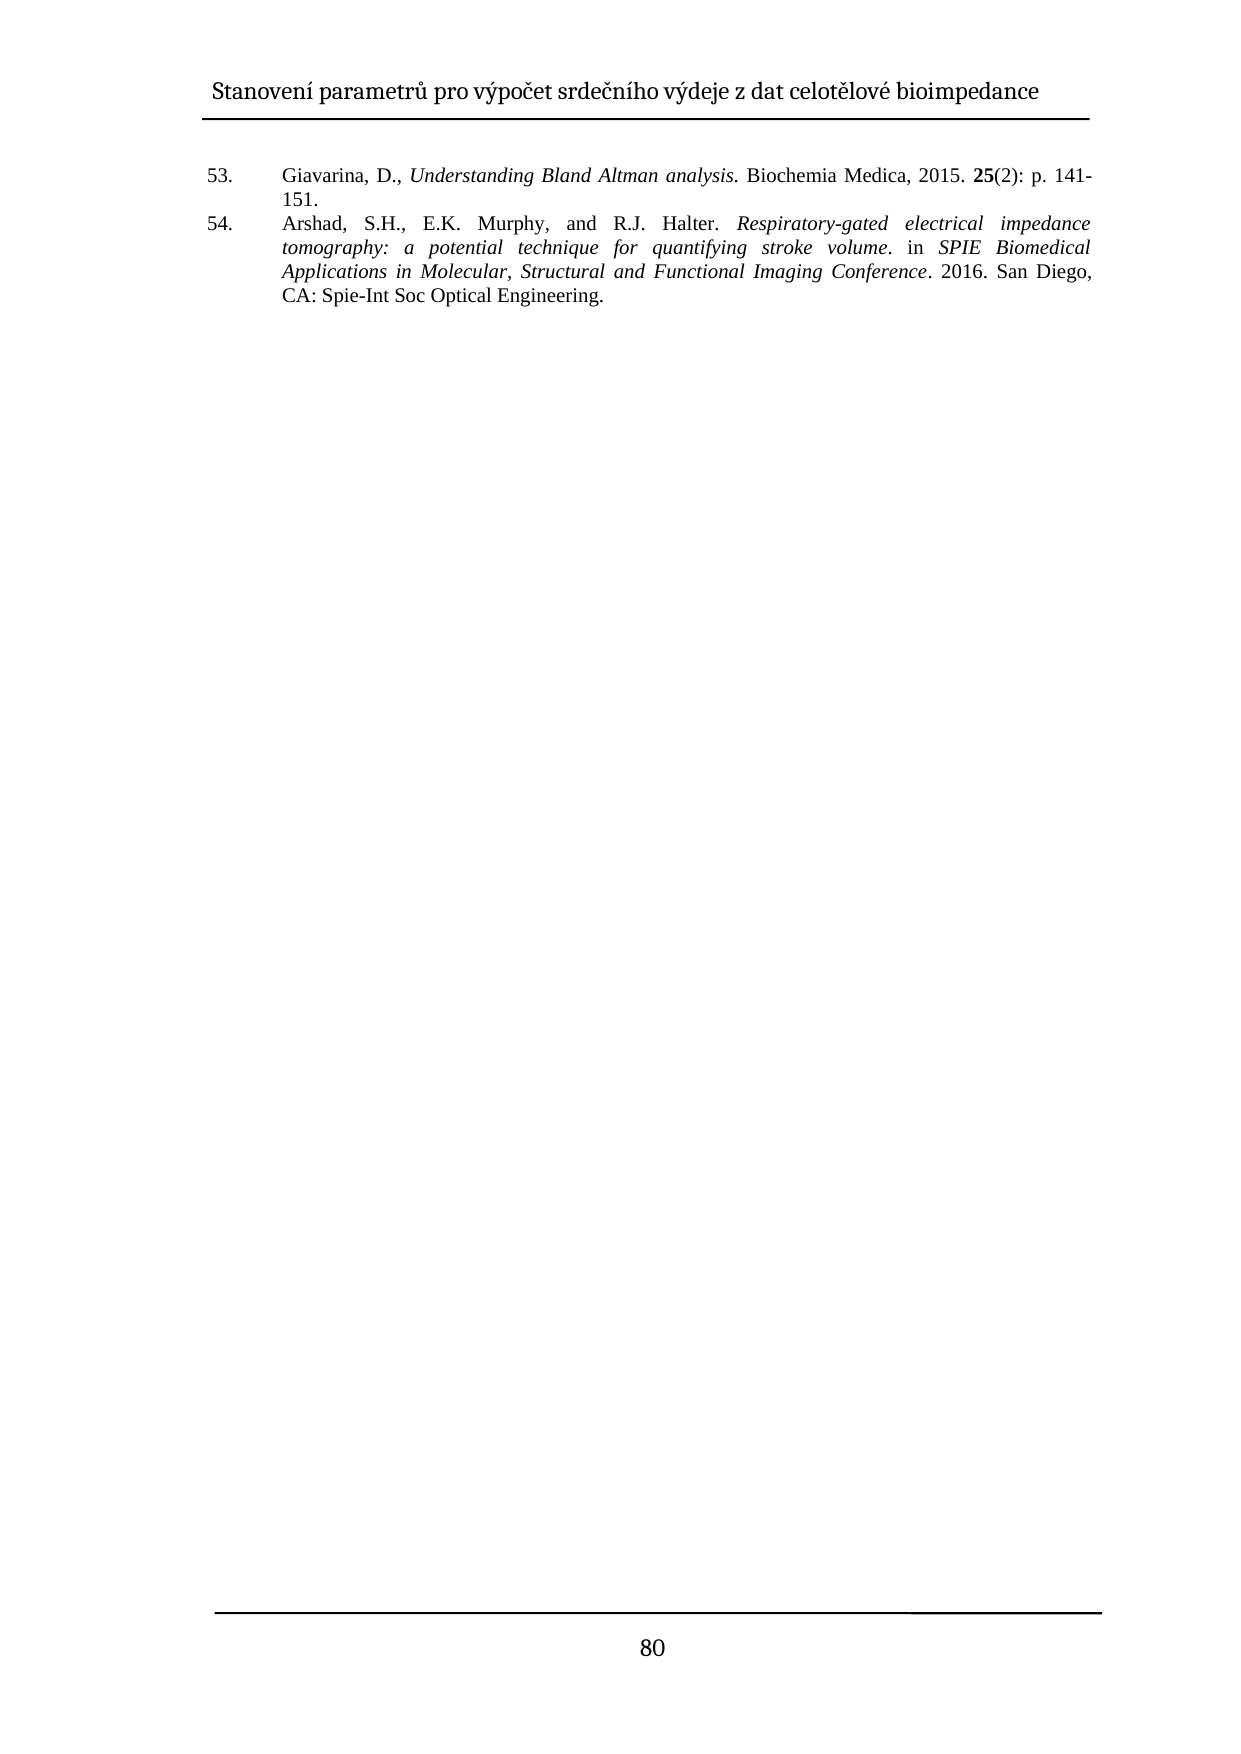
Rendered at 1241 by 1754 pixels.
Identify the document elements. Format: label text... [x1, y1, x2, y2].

text 54. Arshad, S.H., E.K. Murphy, and R.J. Halter. Respiratory-gated electrical impedance tomography: a potential technique for quantifying stroke volume. in SPIE Biomedical Applications in Molecular, Structural and Functional Imaging Conference. 2016. San Diego, CA: Spie-Int Soc Optical Engineering. [207, 211, 1092, 307]
text 53. Giavarina, D., Understanding Bland Altman analysis. Biochemia Medica, 2015. 25(2): p. 141-151. [207, 163, 1092, 211]
